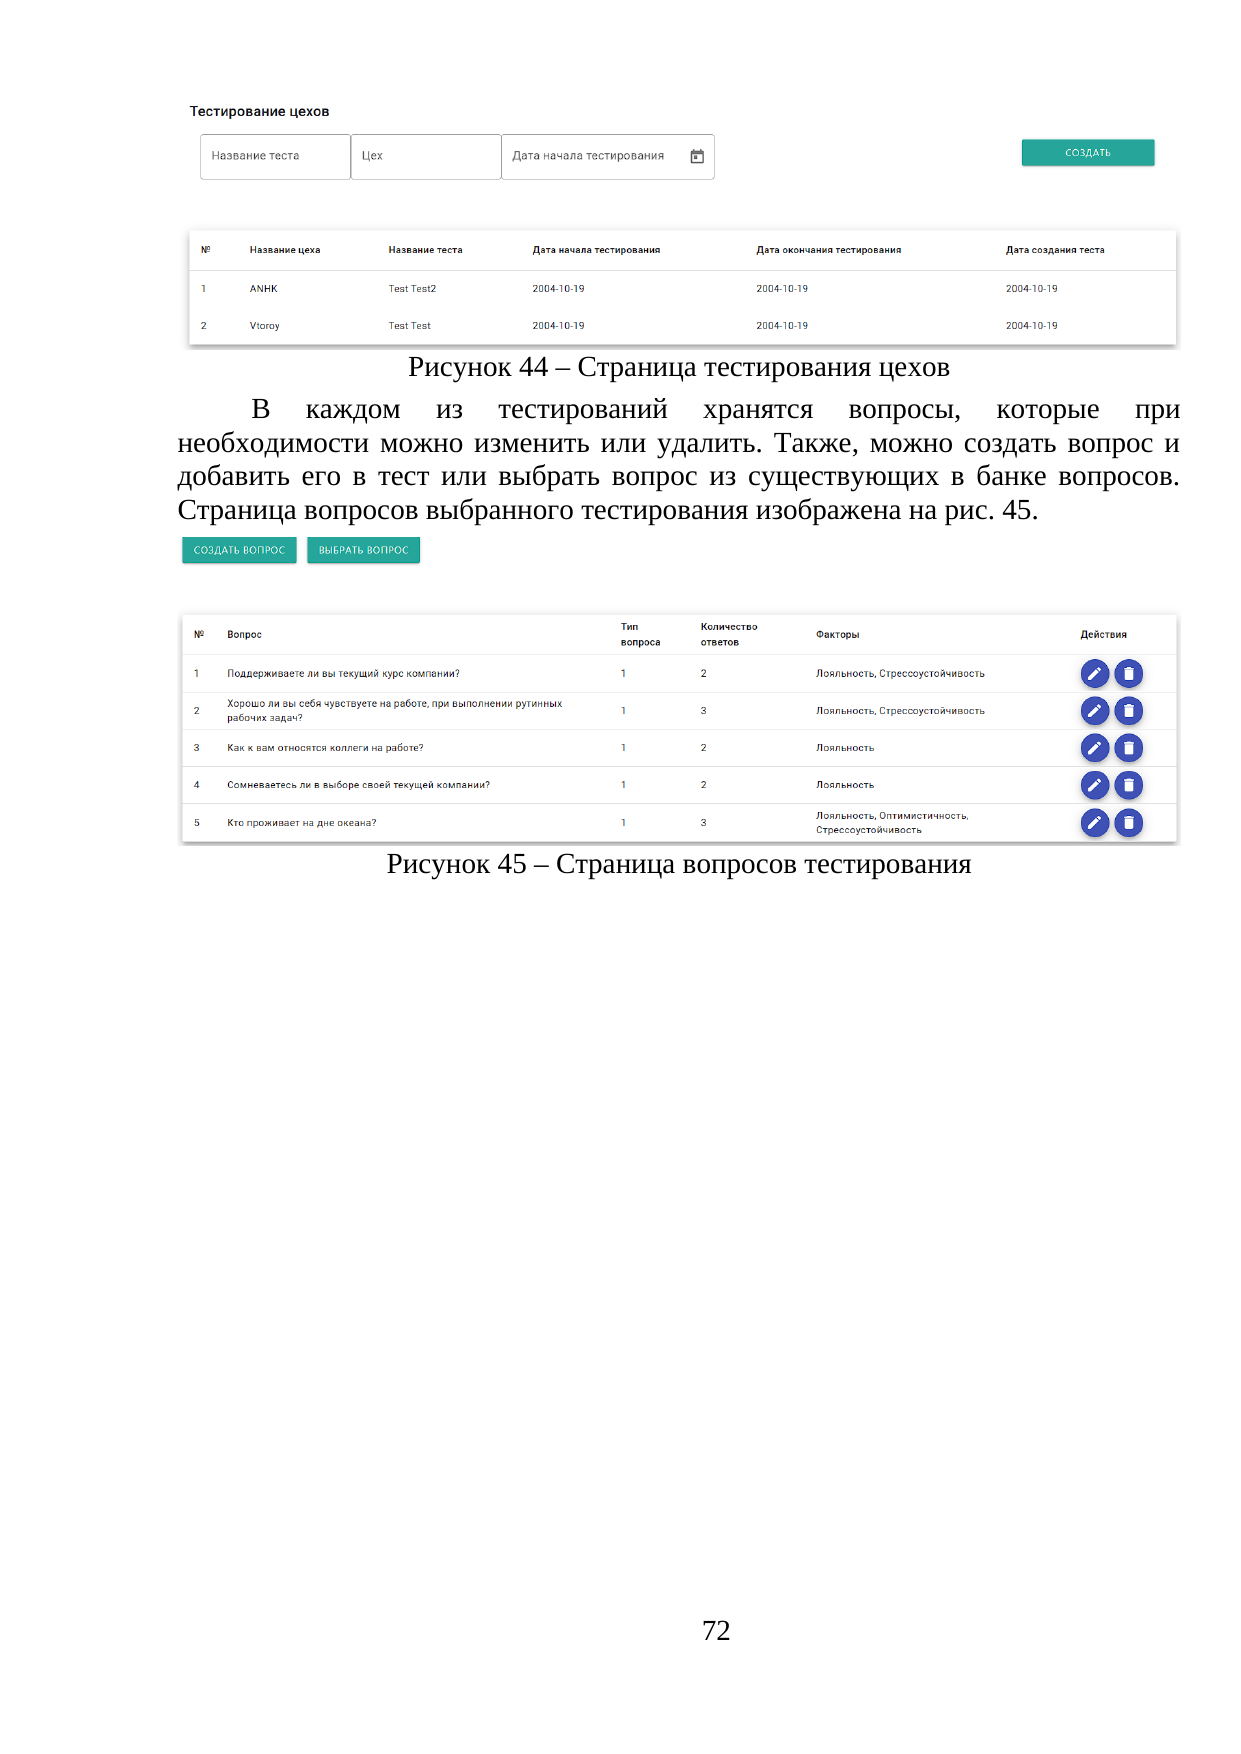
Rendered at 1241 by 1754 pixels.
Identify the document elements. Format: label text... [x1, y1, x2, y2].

picture [177, 101, 1182, 350]
text Рисунок – Страница тестирования цехов [177, 350, 1181, 383]
picture [177, 537, 1182, 846]
text Рисунок – Страница вопросов тестирования [177, 846, 1181, 879]
text В каждом из тестирований хранятся вопросы, которые при необходимости можно изменить или удалить. Также, можно создать вопрос и добавить его в тест или выбрать вопрос из существующих в банке вопросов. Страница вопросов выбранного тестирования изображена на рис. 45. [177, 391, 1181, 525]
